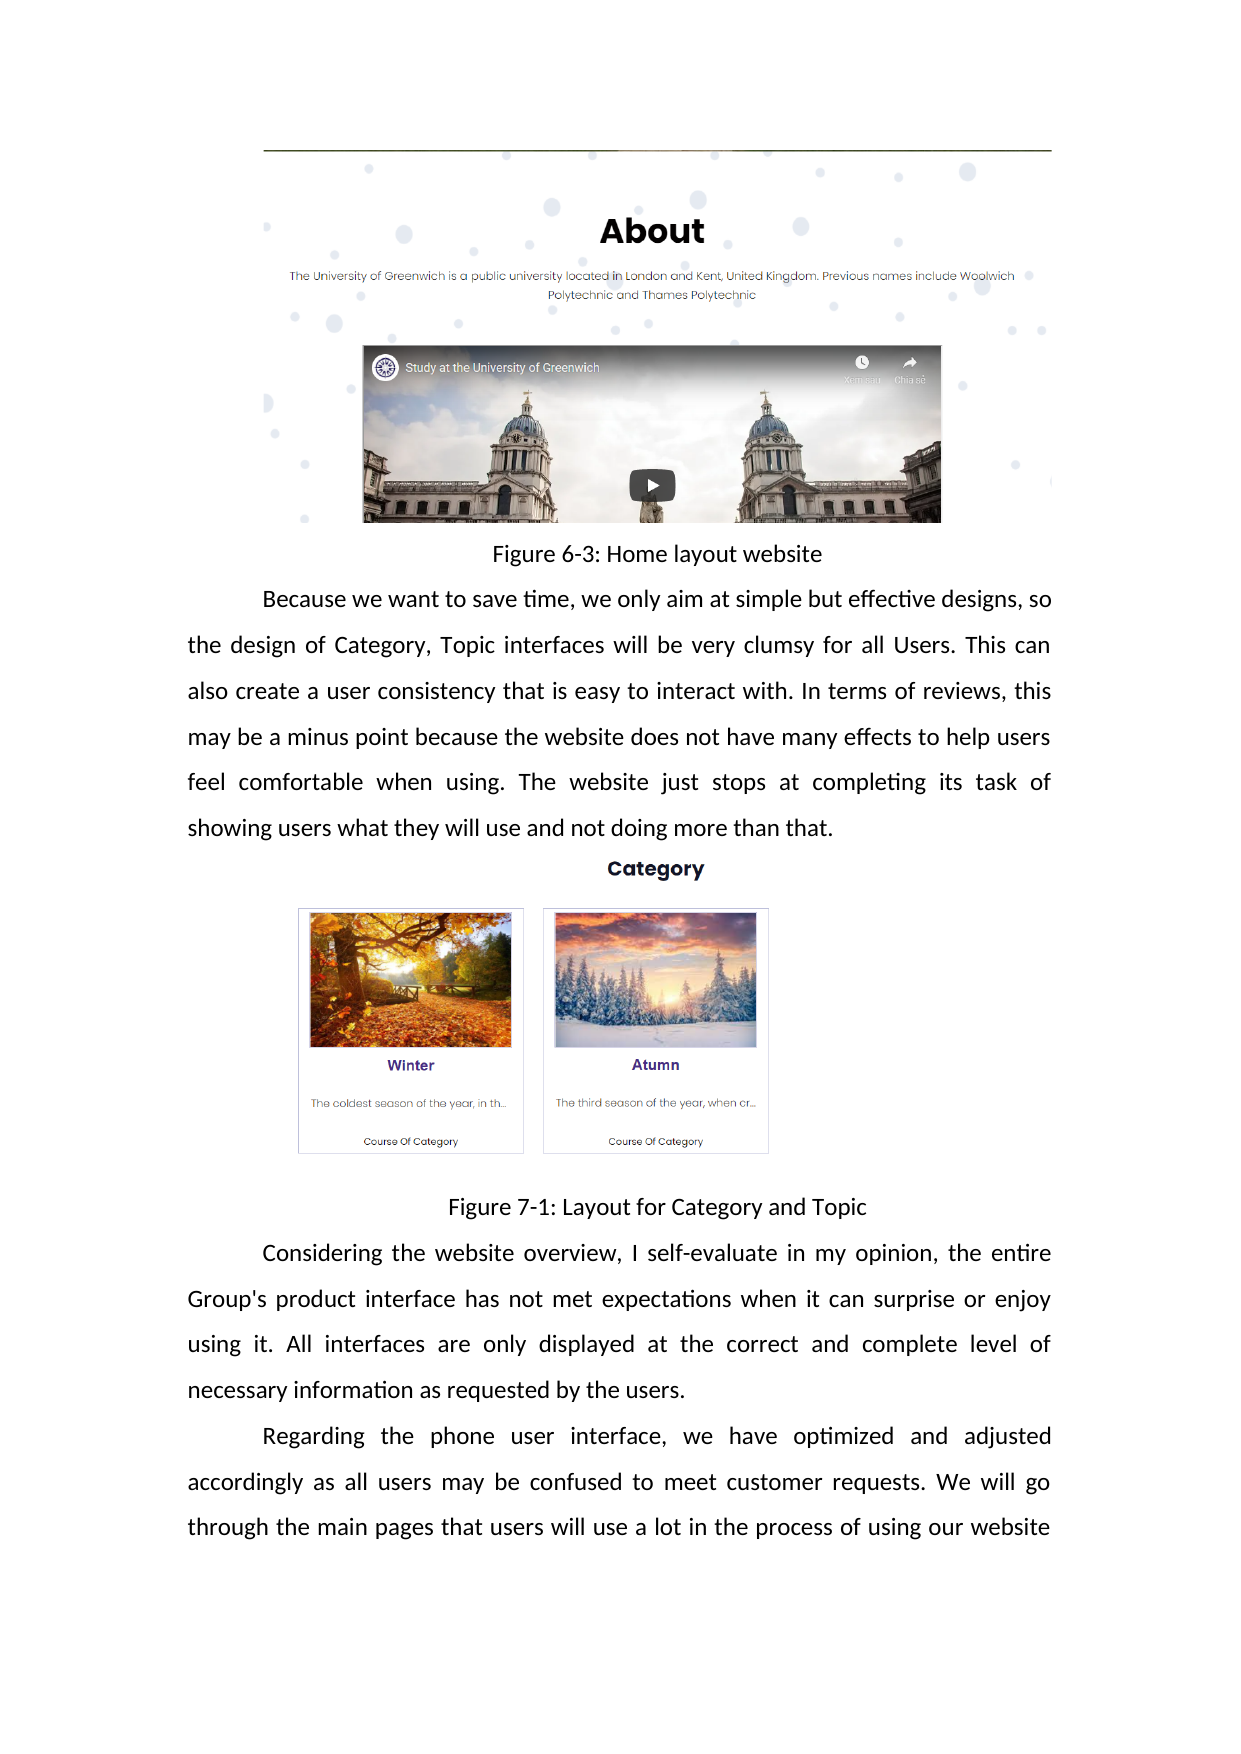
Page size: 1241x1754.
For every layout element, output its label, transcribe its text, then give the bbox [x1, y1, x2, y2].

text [187, 1420, 1053, 1542]
picture [263, 150, 1052, 523]
text Considering the website overview, I self-evaluate in my opinion, the entire Group's product interface has not met expectations when it can surprise or enjoy using it. All interfaces are only displayed at the correct and complete level of necessary information as requested by the users. [187, 1237, 1053, 1405]
text Because we want to save time, we only aim at simple but effective designs, so the design of Category, Topic interfaces will be very clumsy for all Users. This can also create a user consistency that is easy to interact with. In terms of reviews, this may be a minus point because the website does not have many effects to help users feel comfortable when using. The website just stops at completing its task of showing users what they will use and not doing more than that. [187, 584, 1053, 843]
text Figure 7-1: Layout for Category and Topic [187, 1191, 1053, 1222]
picture [262, 858, 1059, 1176]
text Figure 6-3: Home layout website [187, 538, 1053, 568]
